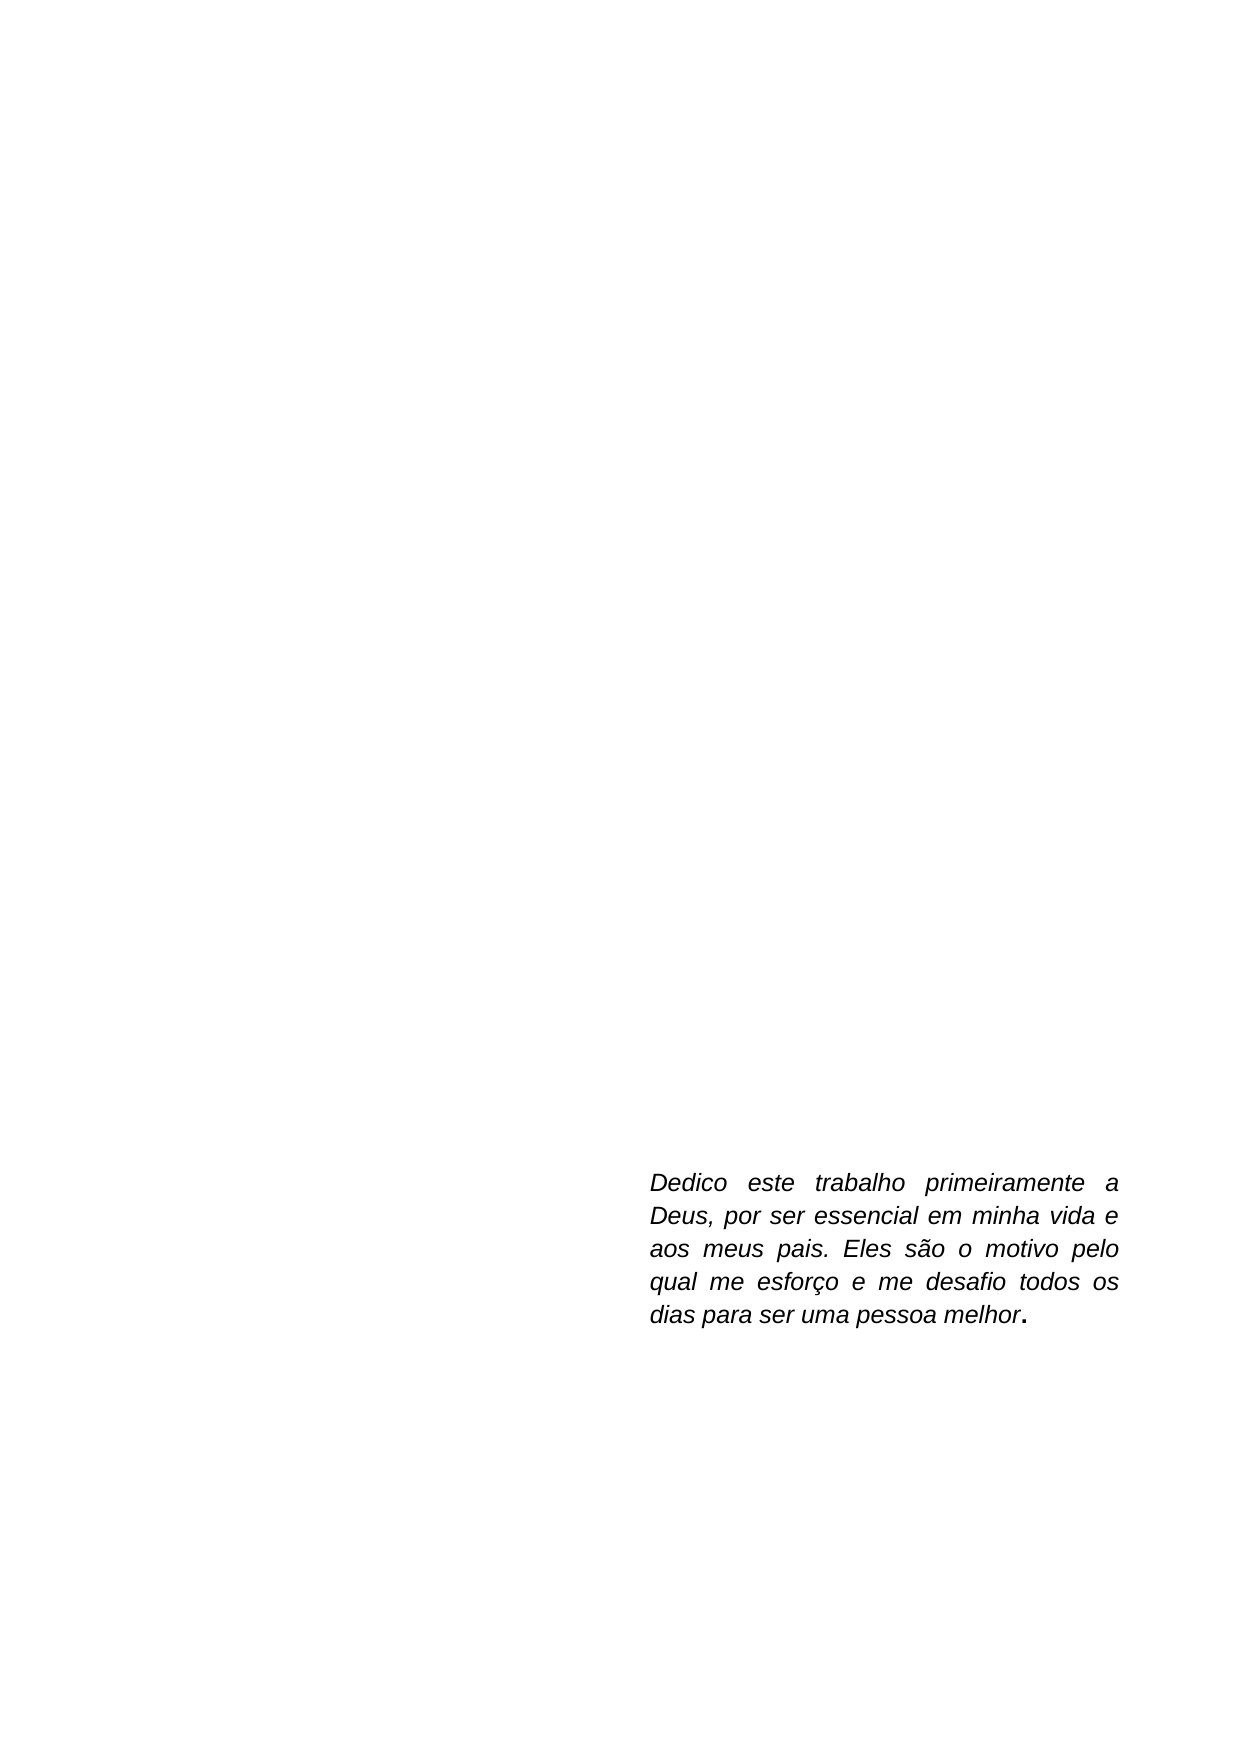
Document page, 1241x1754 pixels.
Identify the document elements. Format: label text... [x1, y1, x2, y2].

text Dedico este trabalho primeiramente a Deus, por ser essencial em minha vida e aos meus pais. Eles são o motivo pelo qual me esforço e me desafio todos os dias para ser uma pessoa melhor. [649, 1168, 1122, 1328]
